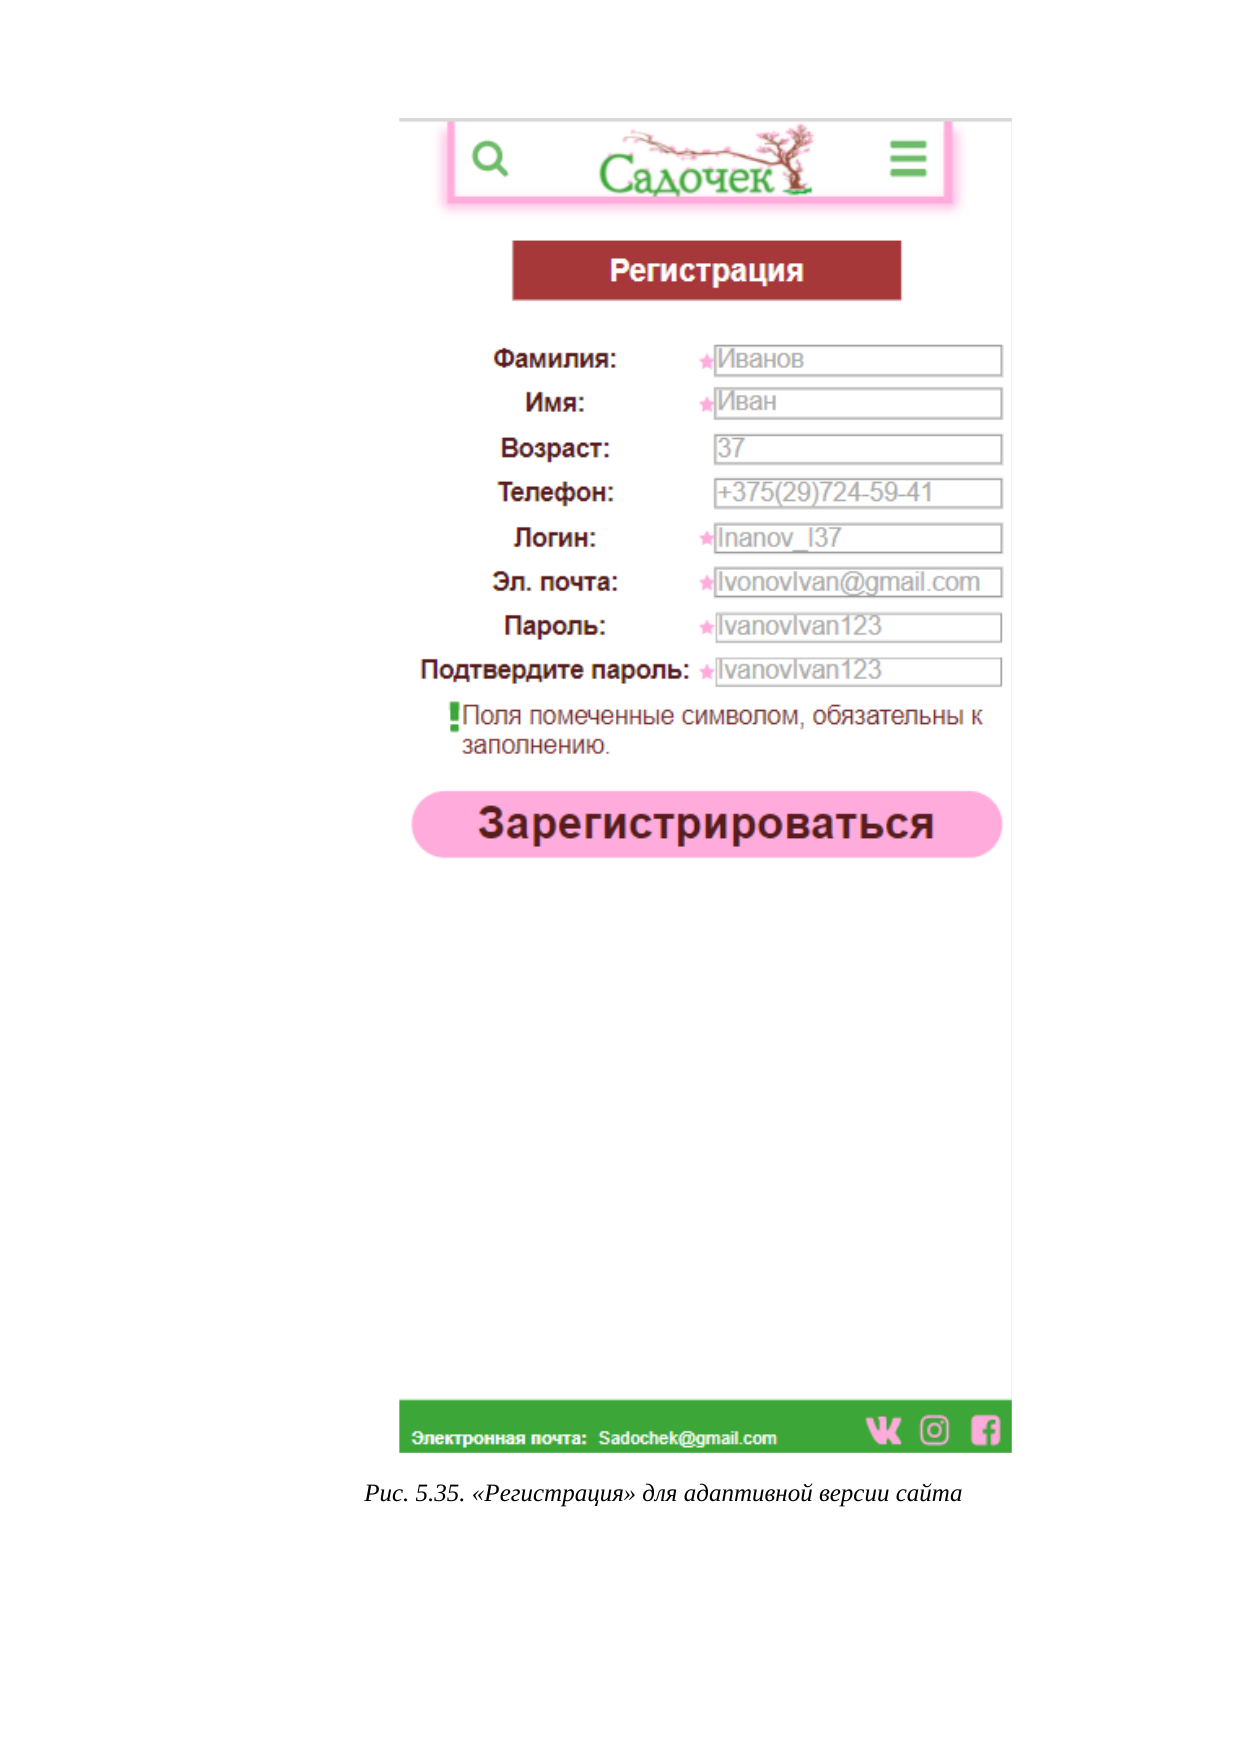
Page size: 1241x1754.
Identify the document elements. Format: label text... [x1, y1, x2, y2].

text Рис. 5.35. «Регистрация» для адаптивной версии сайта [177, 1478, 1152, 1507]
picture [399, 118, 1012, 1453]
